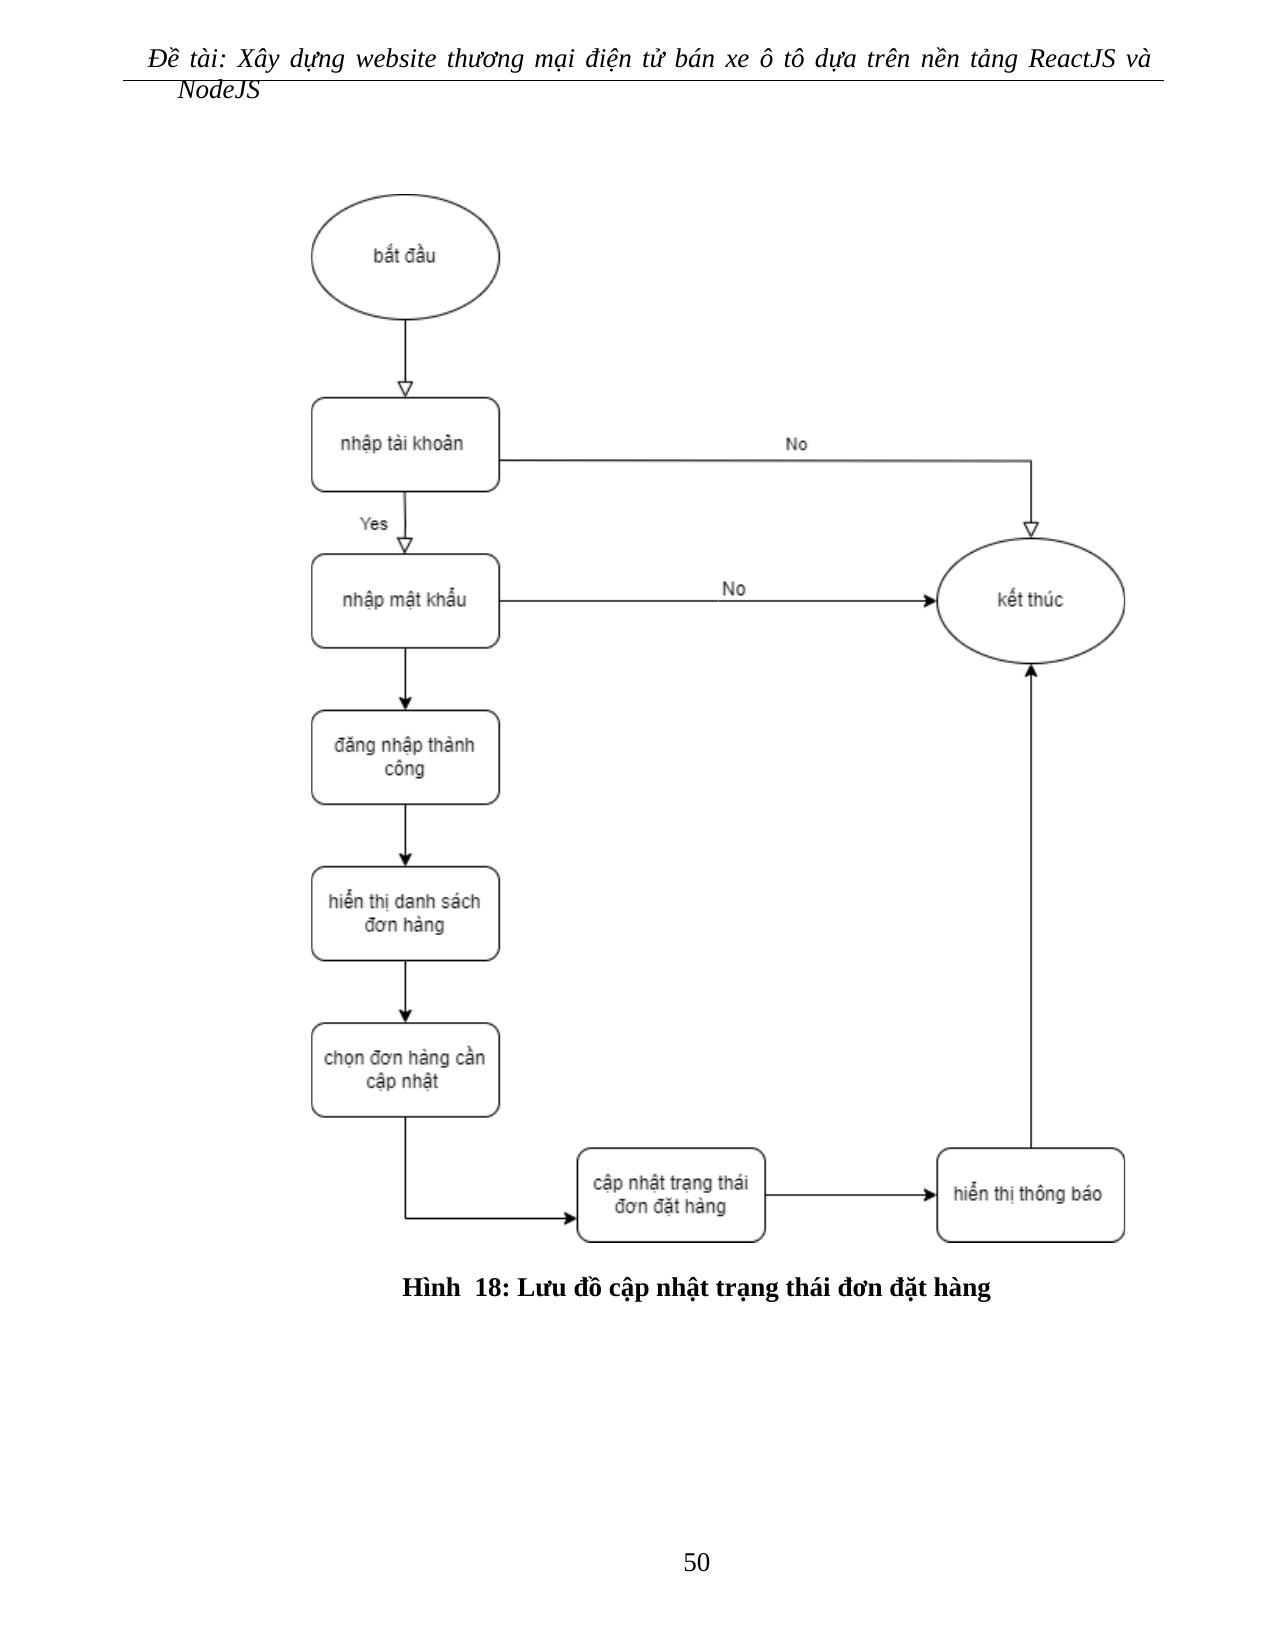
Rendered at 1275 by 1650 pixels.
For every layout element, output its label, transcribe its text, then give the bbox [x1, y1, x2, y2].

picture [311, 194, 1126, 1243]
text Hình 18: Lưu đồ cập nhật trạng thái đơn đặt hàng [177, 1271, 1157, 1302]
